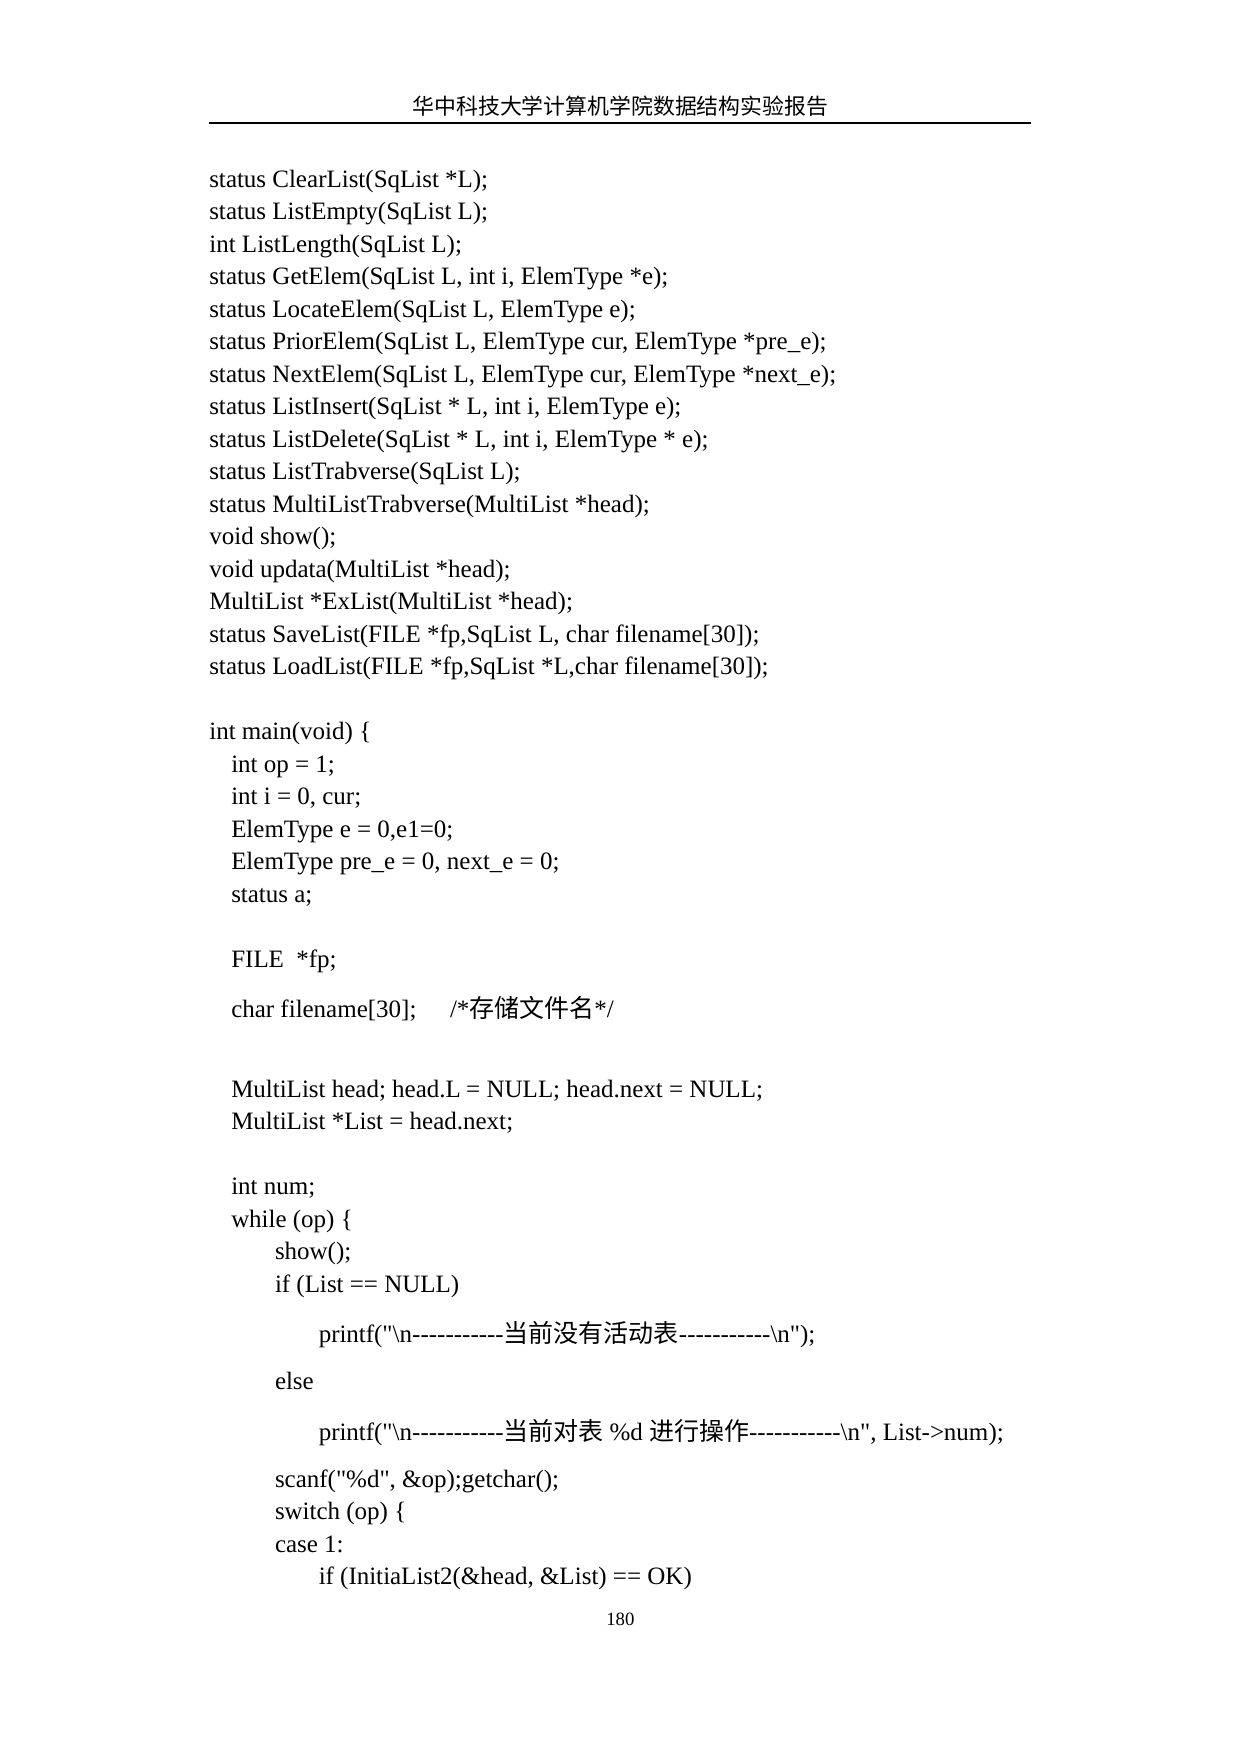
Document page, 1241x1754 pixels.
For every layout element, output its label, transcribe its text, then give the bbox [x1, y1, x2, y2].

text status LoadList(FILE *fp,SqList *L,char filename[30]); [209, 649, 1031, 682]
text show(); [209, 1234, 1031, 1267]
text status ListDelete(SqList * L, int i, ElemType * e); [209, 422, 1031, 454]
text status a; [209, 877, 1031, 909]
text void show(); [209, 519, 1031, 552]
text int main(void) { [209, 714, 1031, 747]
text int i = 0, cur; [209, 779, 1031, 812]
text printf("\n-----------当前对表 %d 进行操作-----------\n", List->num); [209, 1397, 1031, 1462]
text status ListInsert(SqList * L, int i, ElemType e); [209, 389, 1031, 422]
text int op = 1; [209, 747, 1031, 779]
text ElemType e = 0,e1=0; [209, 812, 1031, 844]
text int ListLength(SqList L); [209, 227, 1031, 259]
text status ListTrabverse(SqList L); [209, 454, 1031, 487]
text case 1: [209, 1527, 1031, 1559]
text while (op) { [209, 1202, 1031, 1234]
text status MultiListTrabverse(MultiList *head); [209, 487, 1031, 519]
text FILE *fp; [209, 942, 1031, 974]
text ElemType pre_e = 0, next_e = 0; [209, 844, 1031, 877]
text int num; [209, 1169, 1031, 1202]
text char filename[30]; /*存储文件名*/ [209, 974, 1031, 1039]
text status ListEmpty(SqList L); [209, 194, 1031, 227]
text status LocateElem(SqList L, ElemType e); [209, 292, 1031, 324]
text void updata(MultiList *head); [209, 552, 1031, 584]
text MultiList *List = head.next; [209, 1104, 1031, 1137]
text if (InitiaList2(&head, &List) == OK) [209, 1559, 1031, 1592]
text status GetElem(SqList L, int i, ElemType *e); [209, 259, 1031, 292]
text status NextElem(SqList L, ElemType cur, ElemType *next_e); [209, 357, 1031, 389]
text MultiList head; head.L = NULL; head.next = NULL; [209, 1072, 1031, 1104]
text MultiList *ExList(MultiList *head); [209, 584, 1031, 617]
text switch (op) { [209, 1494, 1031, 1527]
text printf("\n-----------当前没有活动表-----------\n"); [209, 1299, 1031, 1364]
text else [209, 1364, 1031, 1397]
text status ClearList(SqList *L); [209, 162, 1031, 194]
text scanf("%d", &op);getchar(); [209, 1462, 1031, 1494]
text status PriorElem(SqList L, ElemType cur, ElemType *pre_e); [209, 324, 1031, 357]
text if (List == NULL) [209, 1267, 1031, 1299]
text status SaveList(FILE *fp,SqList L, char filename[30]); [209, 617, 1031, 649]
